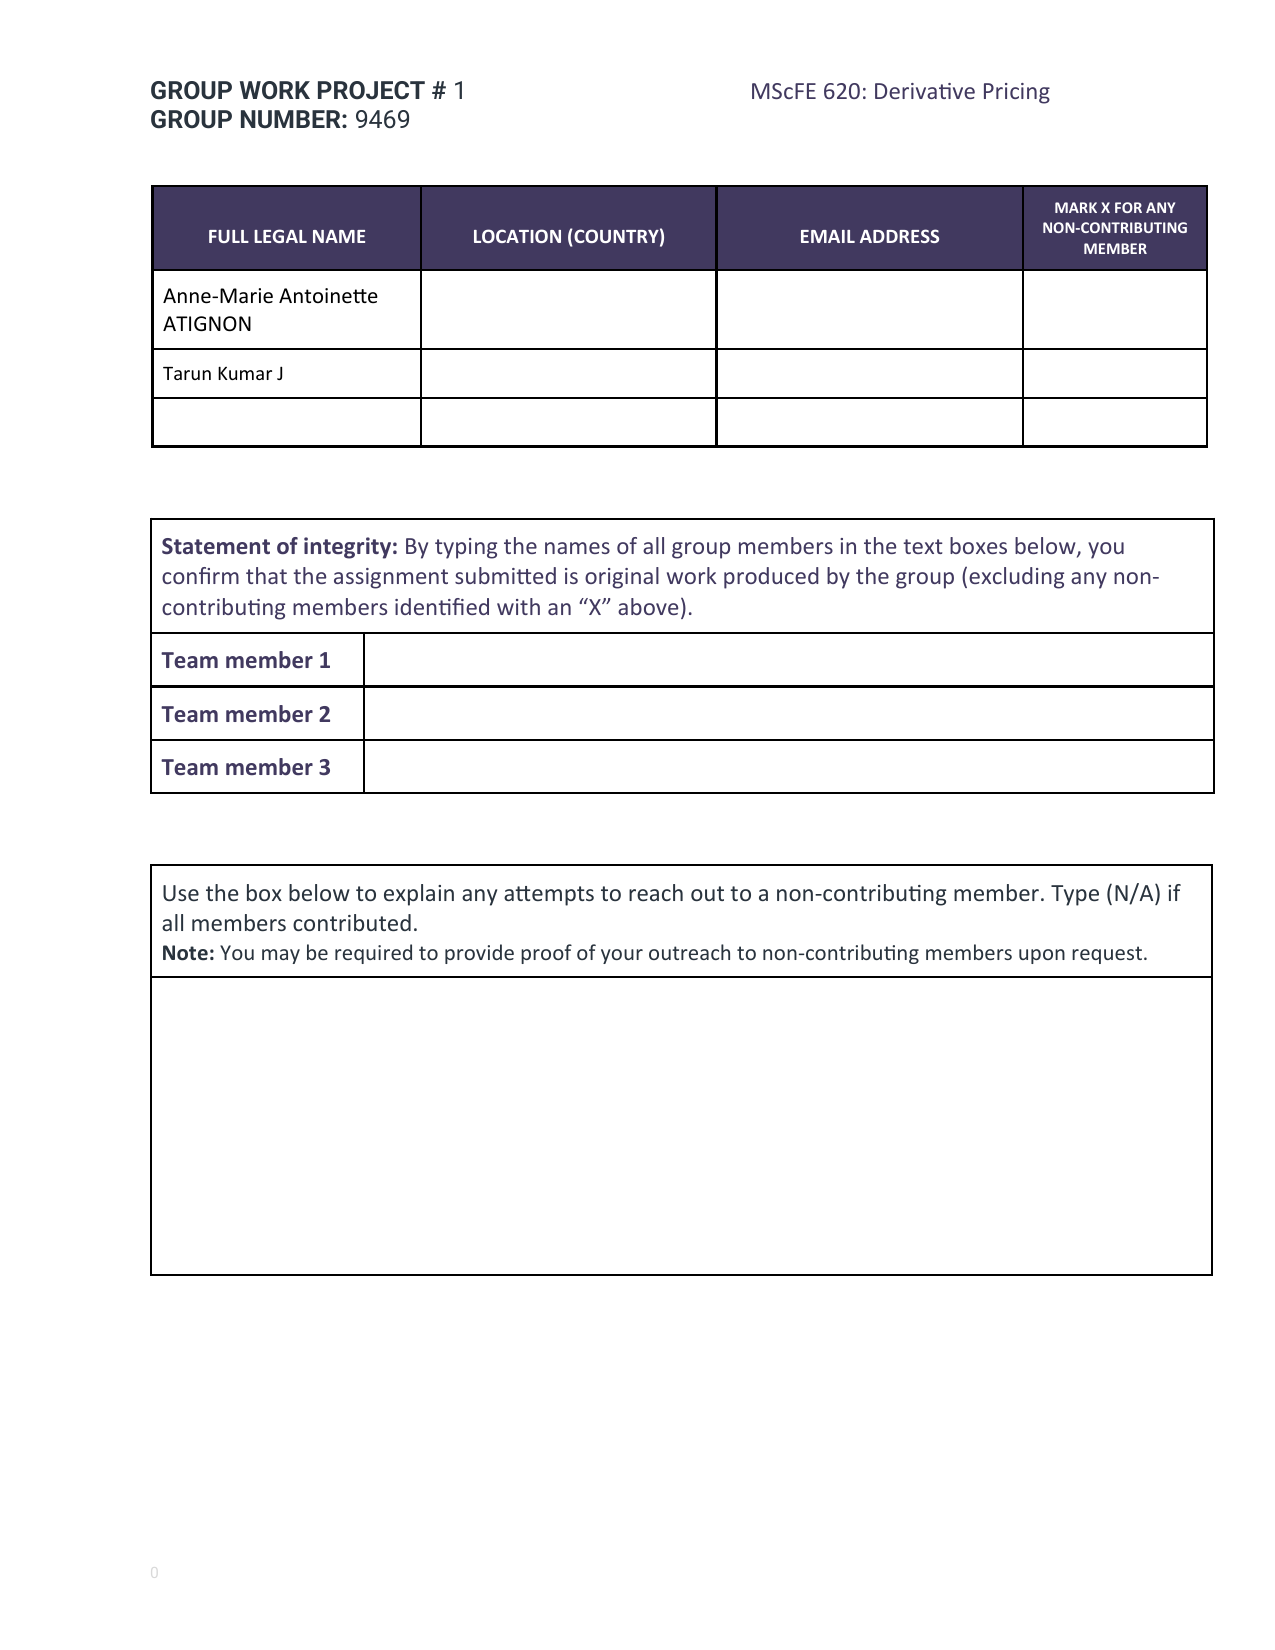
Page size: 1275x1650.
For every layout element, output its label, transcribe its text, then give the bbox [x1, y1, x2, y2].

table_cell Tarun Kumar J [154, 350, 420, 397]
table_cell Team member 2 [152, 688, 363, 739]
table_cell [152, 978, 1211, 1274]
table_cell [718, 271, 1022, 348]
table_cell [365, 688, 1213, 739]
table_cell Anne-Marie Antoinette ATIGNON [154, 271, 420, 348]
table_cell [365, 741, 1213, 792]
table_cell [422, 350, 715, 397]
table_header Use the box below to explain any attempts to reach out to a non-contributing member. Type (N/A) if all members contributed. Note: You may be required to provide proof of your outreach to non-contributing members upon request. [152, 866, 1211, 976]
table_cell [1024, 399, 1206, 445]
table_cell Team member 3 [152, 741, 363, 792]
table_cell [1024, 271, 1206, 348]
table_header FULL LEGAL NAME [154, 187, 420, 269]
table_cell [718, 350, 1022, 397]
table_cell [422, 399, 715, 445]
table_cell [718, 399, 1022, 445]
table_header LOCATION (COUNTRY) [422, 187, 715, 269]
table_cell Team member 1 [152, 634, 363, 685]
table_cell [422, 271, 715, 348]
table_header EMAIL ADDRESS [718, 187, 1022, 269]
table_cell [365, 634, 1213, 685]
table_cell [154, 399, 420, 445]
table_cell [1024, 350, 1206, 397]
table_header MARK X FOR ANY NON-CONTRIBUTING MEMBER [1024, 187, 1206, 269]
table_header Statement of integrity: By typing the names of all group members in the text boxes below, you confirm that the assignment submitted is original work produced by the group (excluding any non-contributing members identified with an “X” above). [152, 520, 1213, 632]
